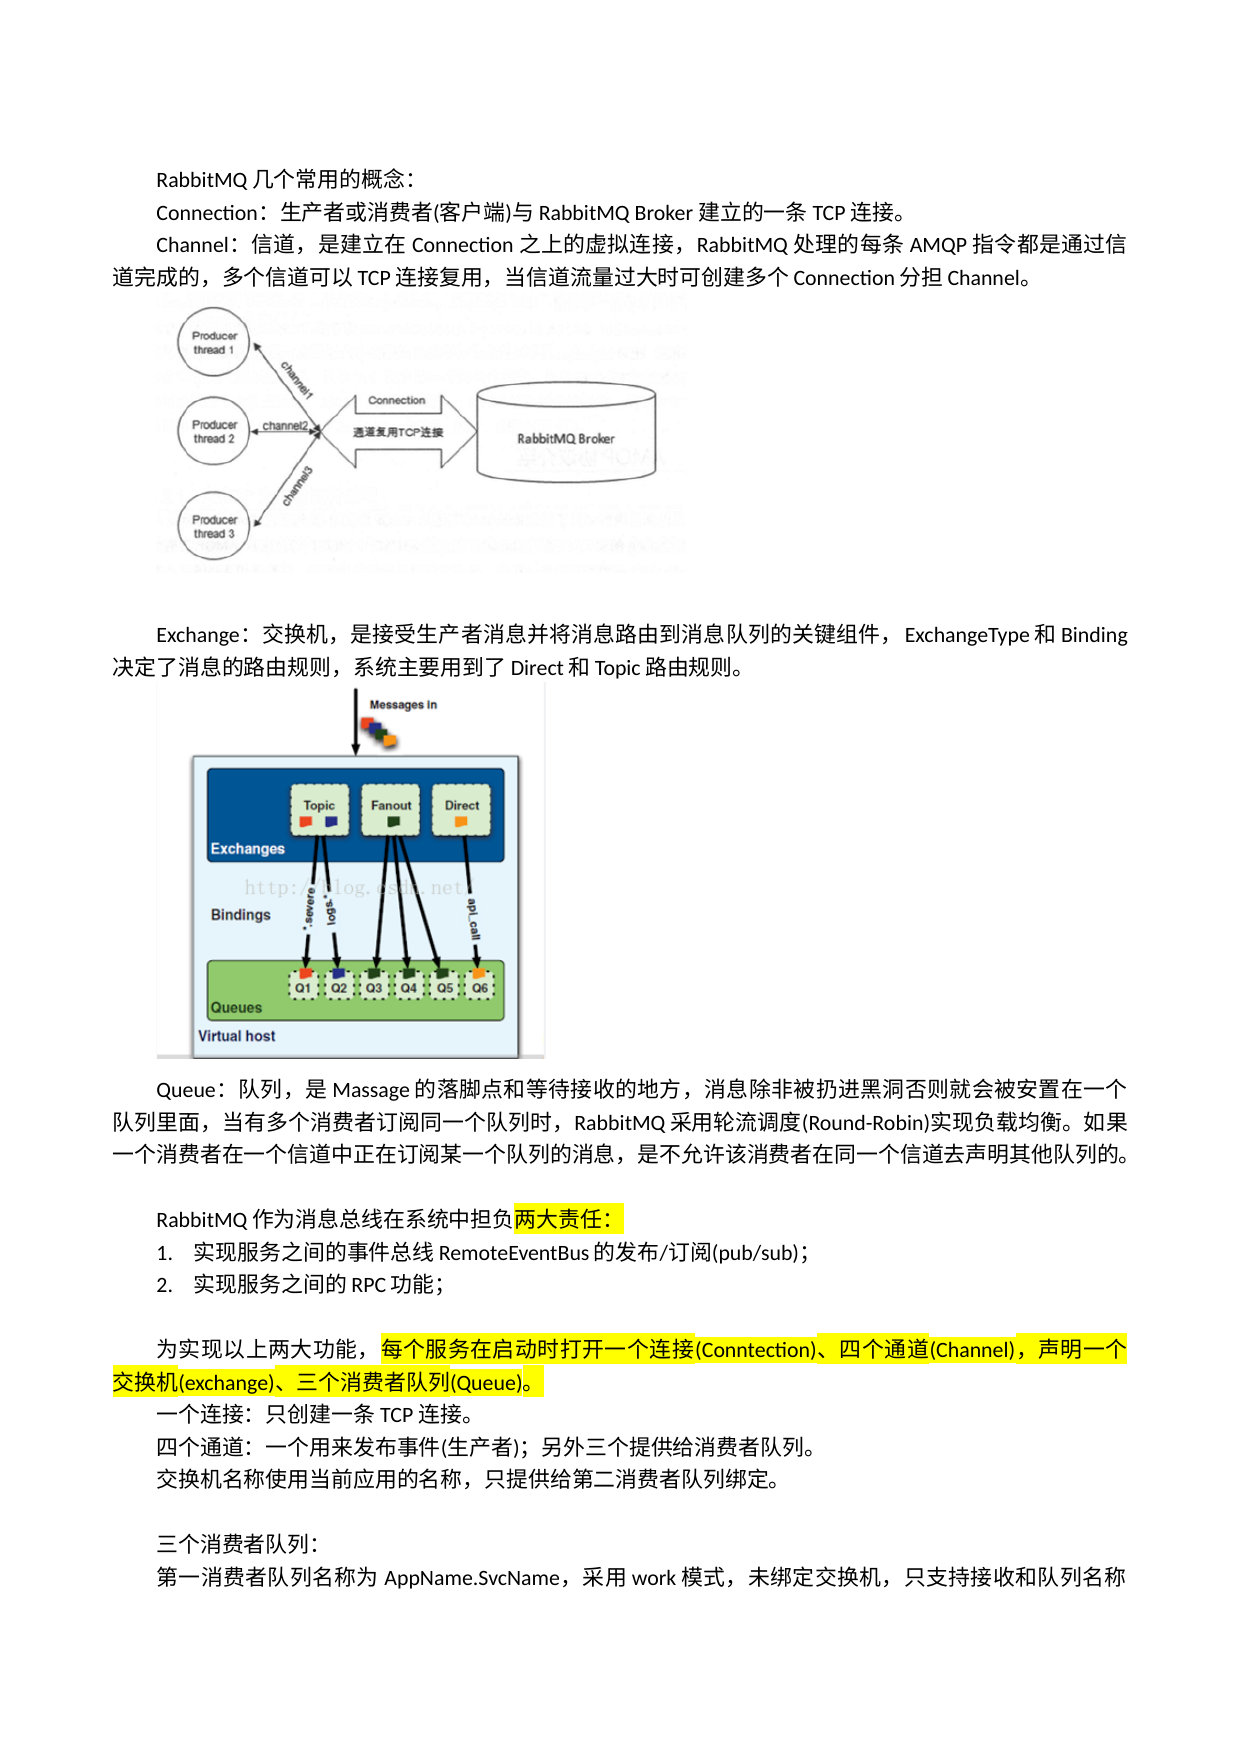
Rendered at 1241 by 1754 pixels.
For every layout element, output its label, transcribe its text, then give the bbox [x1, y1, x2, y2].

picture [156, 292, 688, 588]
text 一个连接：只创建一条 TCP 连接。 [112, 1397, 1128, 1429]
text Exchange：交换机，是接受生产者消息并将消息路由到消息队列的关键组件，ExchangeType和Binding决定了消息的路由规则，系统主要用到了Direct和Topic路由规则。 [112, 617, 1128, 682]
text 为实现以上两大功能，每个服务在启动时打开一个连接(Conntection)、四个通道(Channel)，声明一个交换机(exchange)、三个消费者队列(Queue)。 [112, 1332, 1128, 1397]
text RabbitMQ几个常用的概念： [112, 162, 1128, 194]
text Channel：信道，是建立在 Connection 之上的虚拟连接，RabbitMQ 处理的每条 AMQP 指令都是通过信道完成的，多个信道可以TCP连接复用，当信道流量过大时可创建多个Connection分担Channel。 [112, 227, 1128, 292]
text 四个通道：一个用来发布事件(生产者)；另外三个提供给消费者队列。 [112, 1429, 1128, 1462]
text Connection：生产者或消费者(客户端)与 RabbitMQ Broker 建立的一条 TCP 连接。 [112, 194, 1128, 227]
list 实现服务之间的RPC功能； [156, 1267, 1128, 1299]
text 交换机名称使用当前应用的名称，只提供给第二消费者队列绑定。 [112, 1462, 1128, 1494]
text Queue：队列，是Massage的落脚点和等待接收的地方，消息除非被扔进黑洞否则就会被安置在一个队列里面，当有多个消费者订阅同一个队列时，RabbitMQ采用轮流调度(Round-Robin)实现负载均衡。如果一个消费者在一个信道中正在订阅某一个队列的消息，是不允许该消费者在同一个信道去声明其他队列的。 [112, 1072, 1128, 1169]
picture [156, 682, 546, 1059]
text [112, 1559, 1128, 1592]
text 三个消费者队列： [112, 1527, 1128, 1559]
text RabbitMQ作为消息总线在系统中担负两大责任： [112, 1202, 1128, 1234]
list 实现服务之间的事件总线RemoteEventBus的发布/订阅(pub/sub)； [156, 1234, 1128, 1267]
